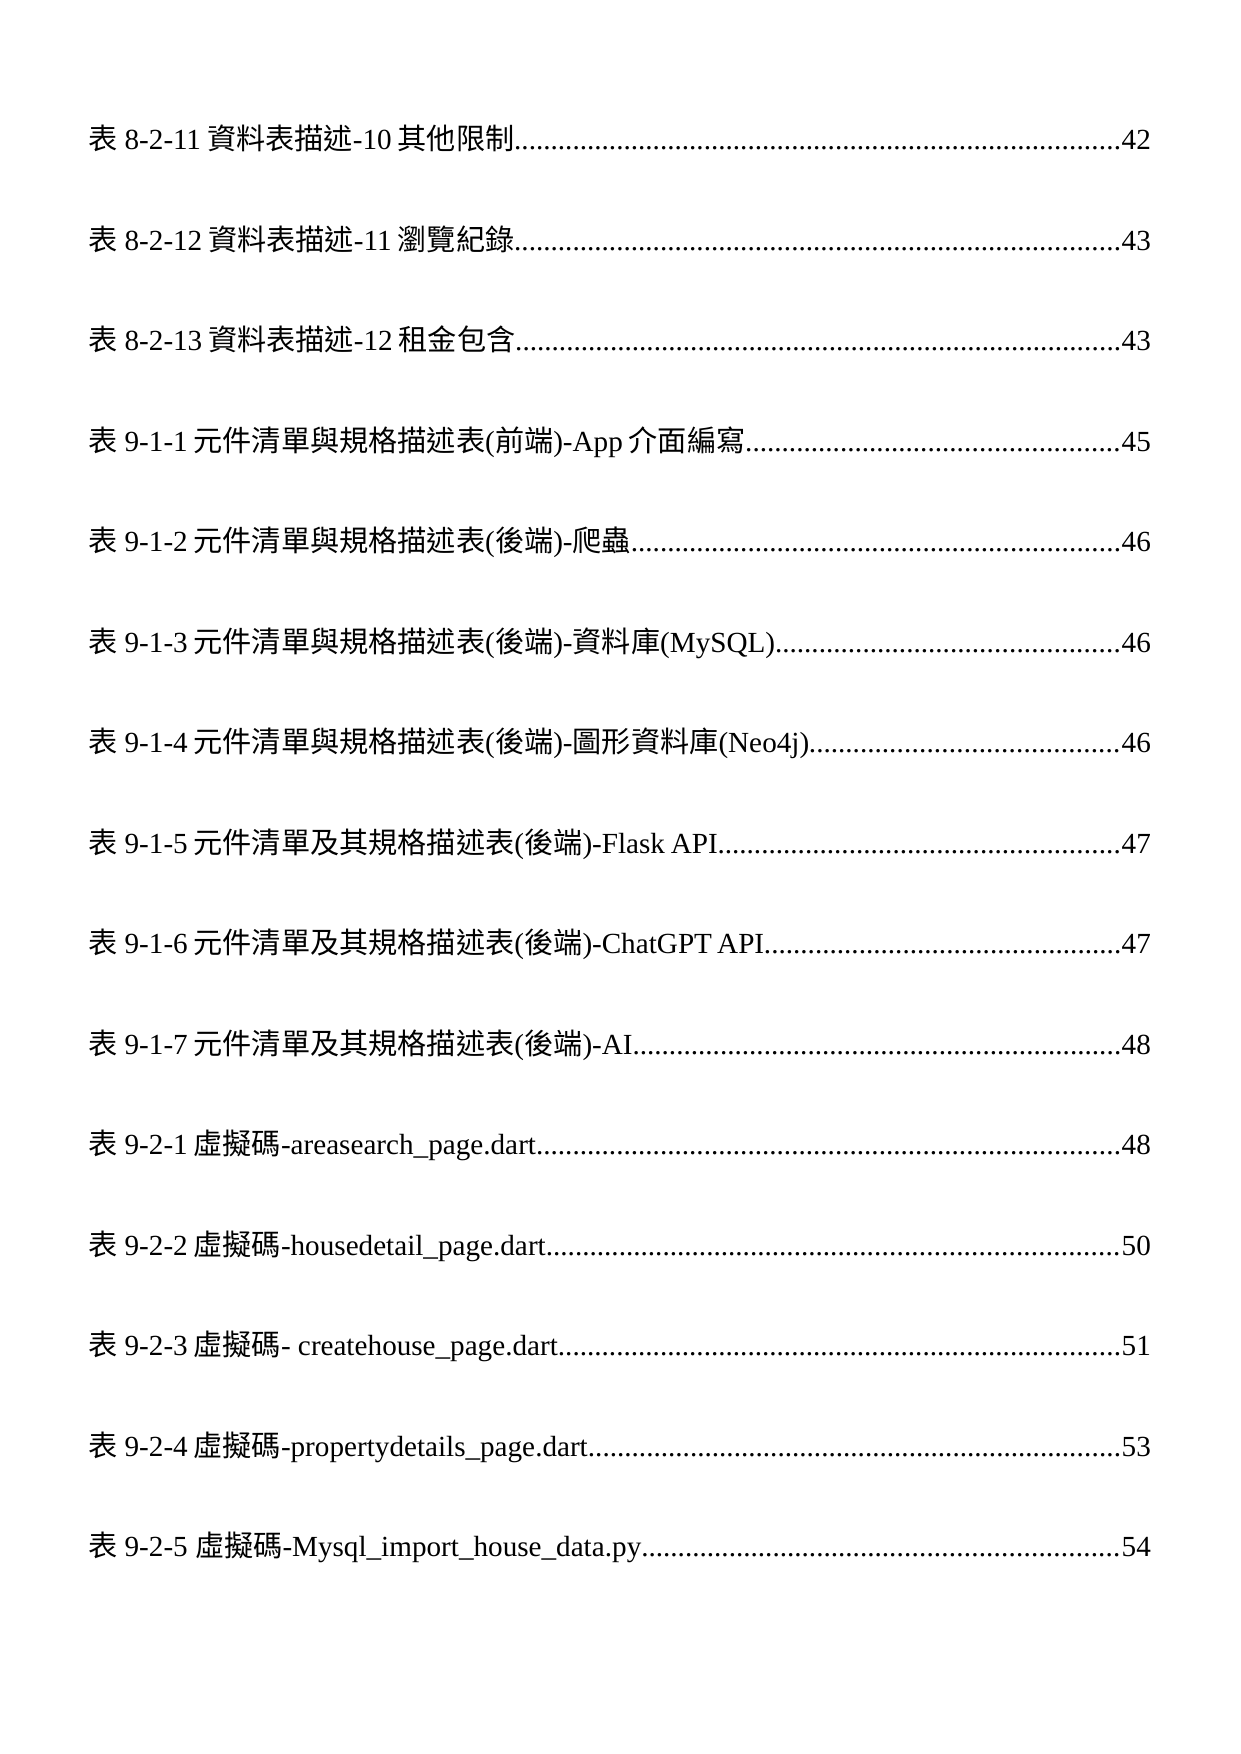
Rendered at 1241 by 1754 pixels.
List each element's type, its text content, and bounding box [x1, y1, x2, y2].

text 表 9-2-2虛擬碼-housedetail_page.dart 50 [89, 1203, 1152, 1282]
text 表 9-2-4虛擬碼-propertydetails_page.dart 53 [89, 1404, 1152, 1483]
text 表 8-2-13資料表描述-12租金包含 43 [89, 298, 1152, 377]
text 表 9-1-5元件清單及其規格描述表(後端)-Flask API 47 [89, 801, 1152, 880]
text 表 9-2-5 虛擬碼-Mysql_import_house_data.py 54 [89, 1504, 1152, 1584]
text 表 9-1-4元件清單與規格描述表(後端)-圖形資料庫(Neo4j) 46 [89, 700, 1152, 779]
text 表 9-1-1元件清單與規格描述表(前端)-App介面編寫 45 [89, 398, 1152, 478]
text 表 9-1-3元件清單與規格描述表(後端)-資料庫(MySQL) 46 [89, 599, 1152, 679]
text 表 9-1-6元件清單及其規格描述表(後端)-ChatGPT API 47 [89, 901, 1152, 981]
text 表 9-2-3虛擬碼- createhouse_page.dart 51 [89, 1303, 1152, 1383]
text 表 8-2-12資料表描述-11瀏覽紀錄 43 [89, 197, 1152, 277]
text 表 9-2-1虛擬碼-areasearch_page.dart 48 [89, 1102, 1152, 1182]
text 表 9-1-2元件清單與規格描述表(後端)-爬蟲 46 [89, 499, 1152, 578]
text 表 9-1-7元件清單及其規格描述表(後端)-AI 48 [89, 1002, 1152, 1081]
text 表 8-2-11資料表描述-10其他限制 42 [89, 97, 1152, 176]
